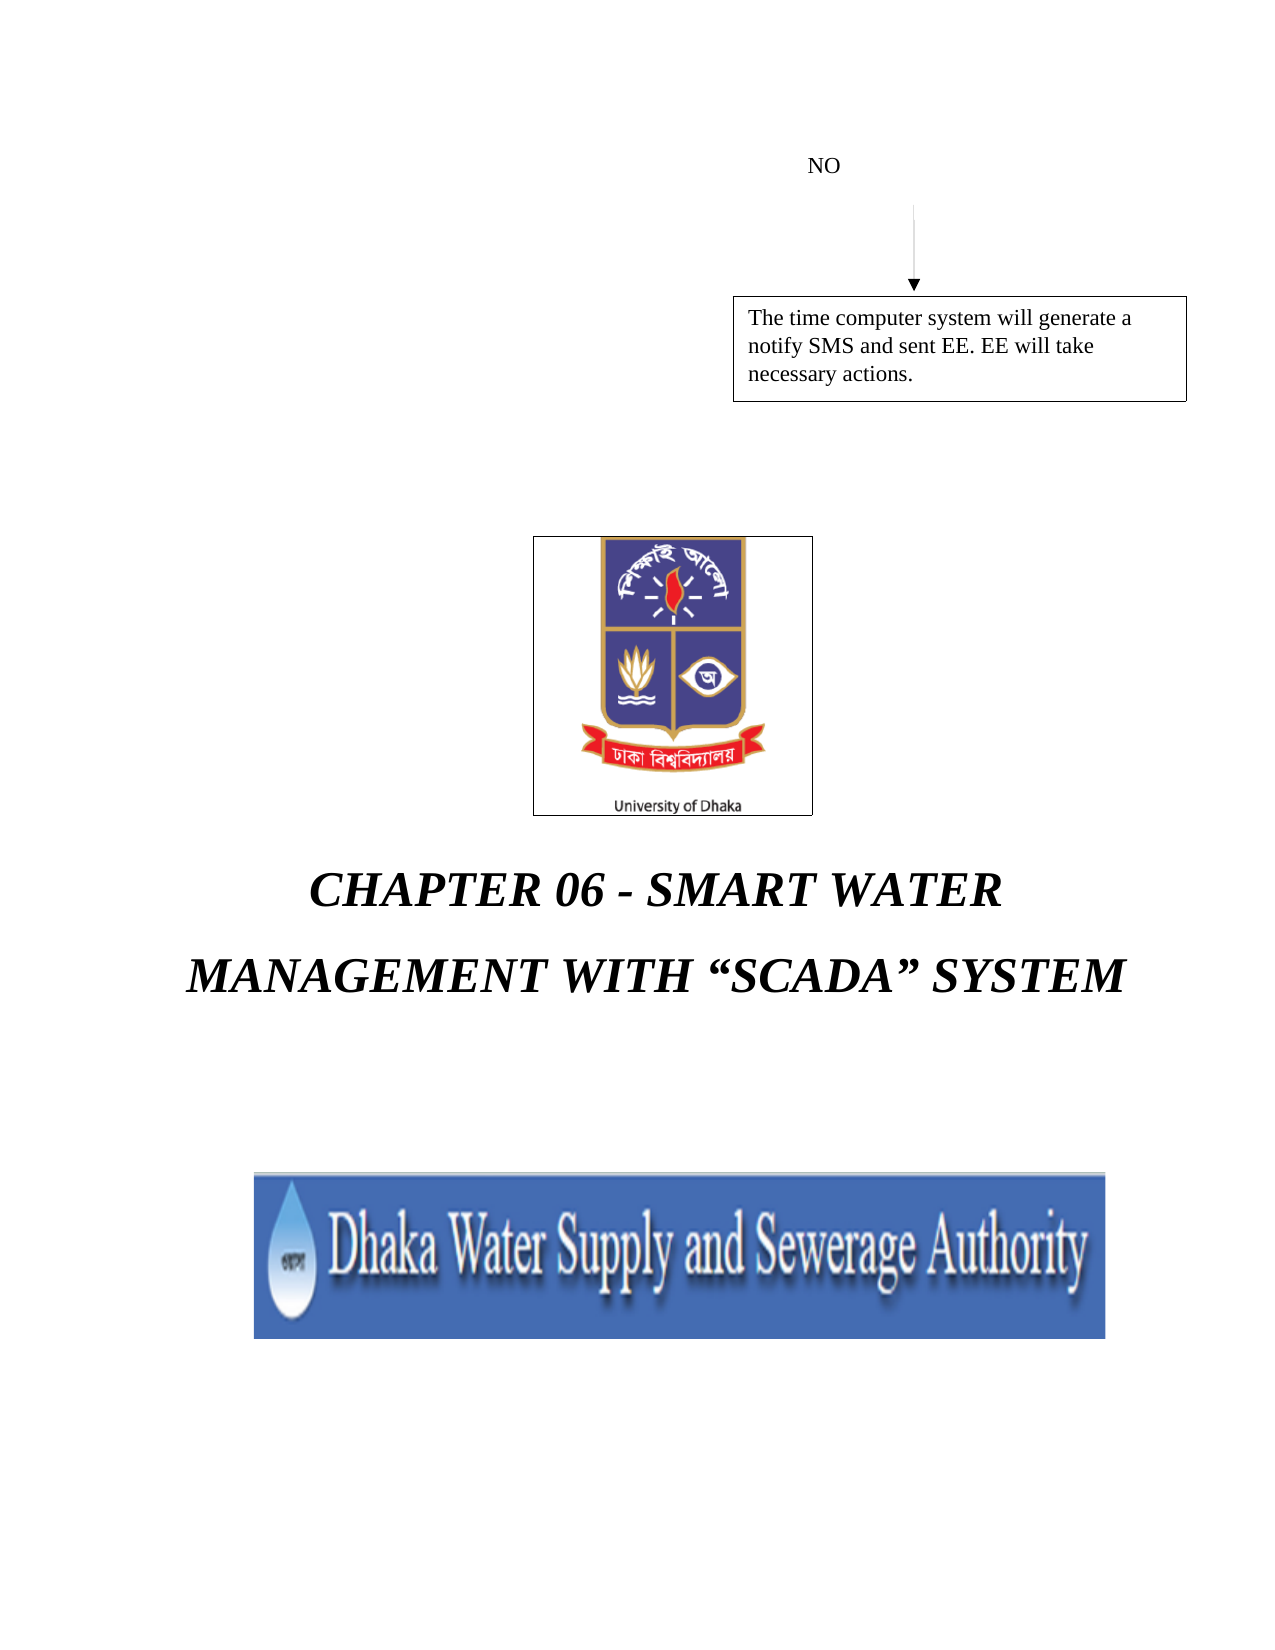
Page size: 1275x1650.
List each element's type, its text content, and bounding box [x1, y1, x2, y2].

picture [253, 1172, 1106, 1339]
picture [534, 537, 811, 814]
text CHAPTER 06 - Smart Water Management with “scada” System [150, 859, 1162, 1003]
text NO [150, 152, 1162, 178]
